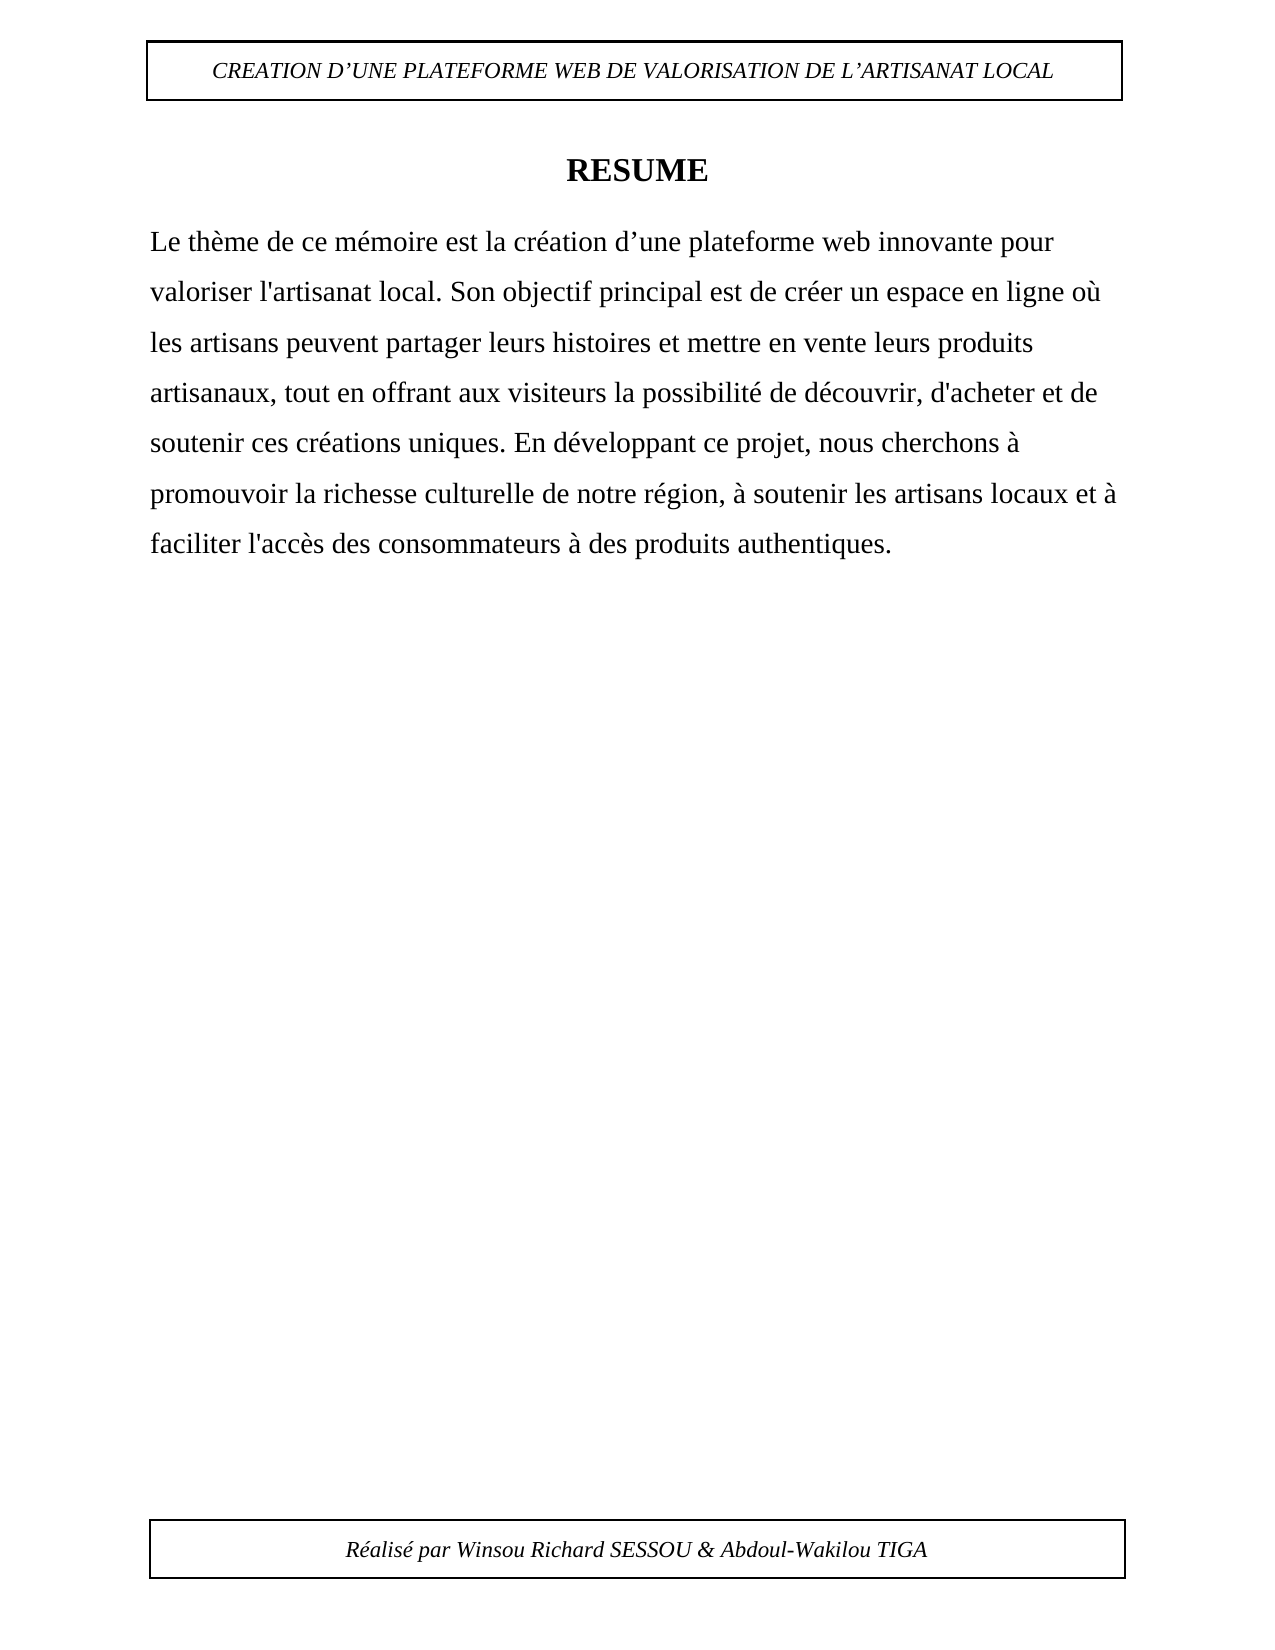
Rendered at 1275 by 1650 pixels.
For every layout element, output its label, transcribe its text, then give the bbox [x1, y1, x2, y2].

text RESUME [150, 150, 1125, 188]
text Le thème de ce mémoire est la création d’une plateforme web innovante pour valoriser l'artisanat local. Son objectif principal est de créer un espace en ligne où les artisans peuvent partager leurs histoires et mettre en vente leurs produits artisanaux, tout en offrant aux visiteurs la possibilité de découvrir, d'acheter et de soutenir ces créations uniques. En développant ce projet, nous cherchons à promouvoir la richesse culturelle de notre région, à soutenir les artisans locaux et à faciliter l'accès des consommateurs à des produits authentiques. [150, 224, 1125, 559]
